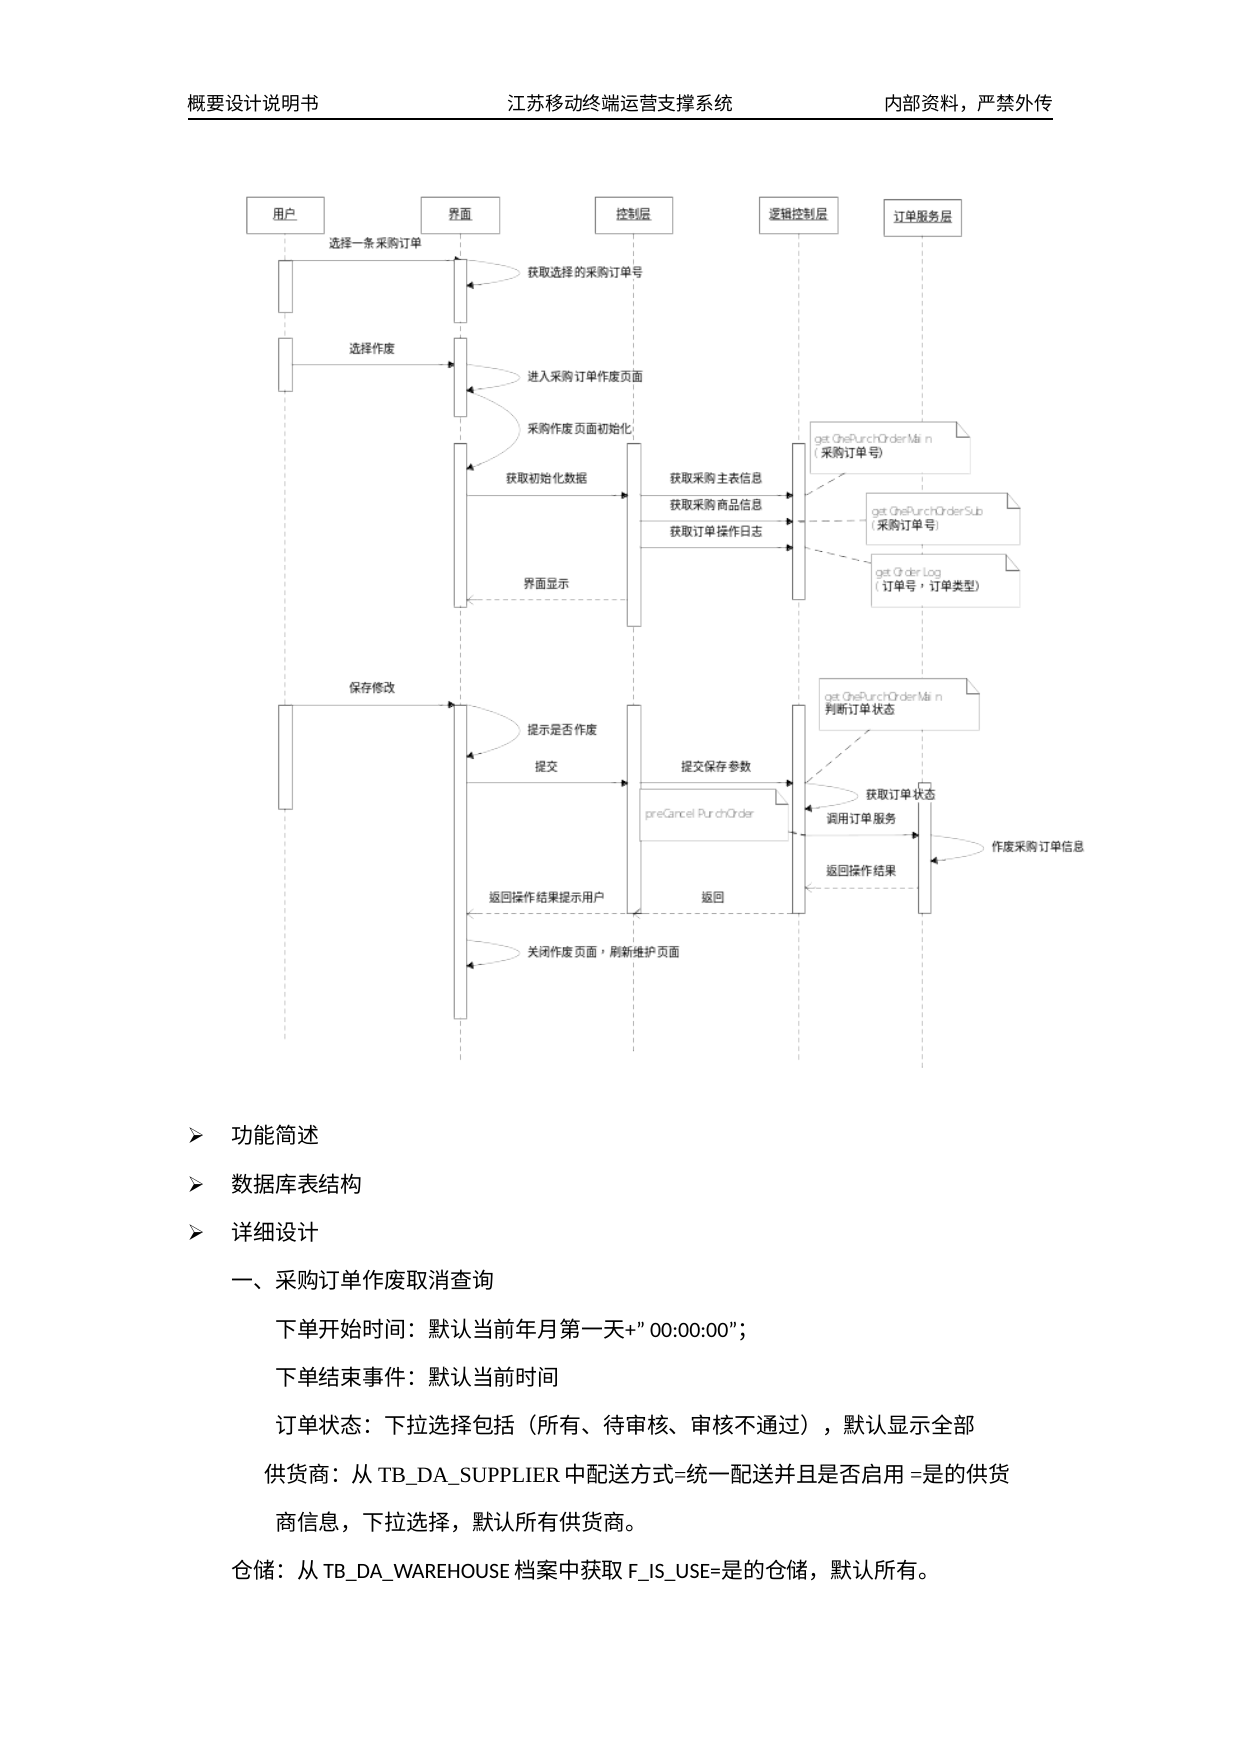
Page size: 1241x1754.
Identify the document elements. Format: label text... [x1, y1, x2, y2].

list 商信息，下拉选择，默认所有供货商。 [231, 1504, 1053, 1537]
list 下单开始时间：默认当前年月第一天+” 00:00:00”； [231, 1311, 1053, 1344]
list 仓储：从TB_DA_WAREHOUSE档案中获取F_IS_USE=是的仓储，默认所有。 [231, 1553, 1053, 1585]
list 数据库表结构 [187, 1166, 1053, 1199]
list 订单状态：下拉选择包括（所有、待审核、审核不通过），默认显示全部 [231, 1408, 1053, 1440]
text 供货商：从TB_DA_SUPPLIER中配送方式=统一配送并且是否启用 =是的供货 [187, 1456, 1053, 1489]
list 详细设计 [187, 1214, 1053, 1247]
list 下单结束事件：默认当前时间 [231, 1359, 1053, 1392]
list 功能简述 [187, 1118, 1053, 1150]
list 一、采购订单作废取消查询 [231, 1263, 1053, 1295]
